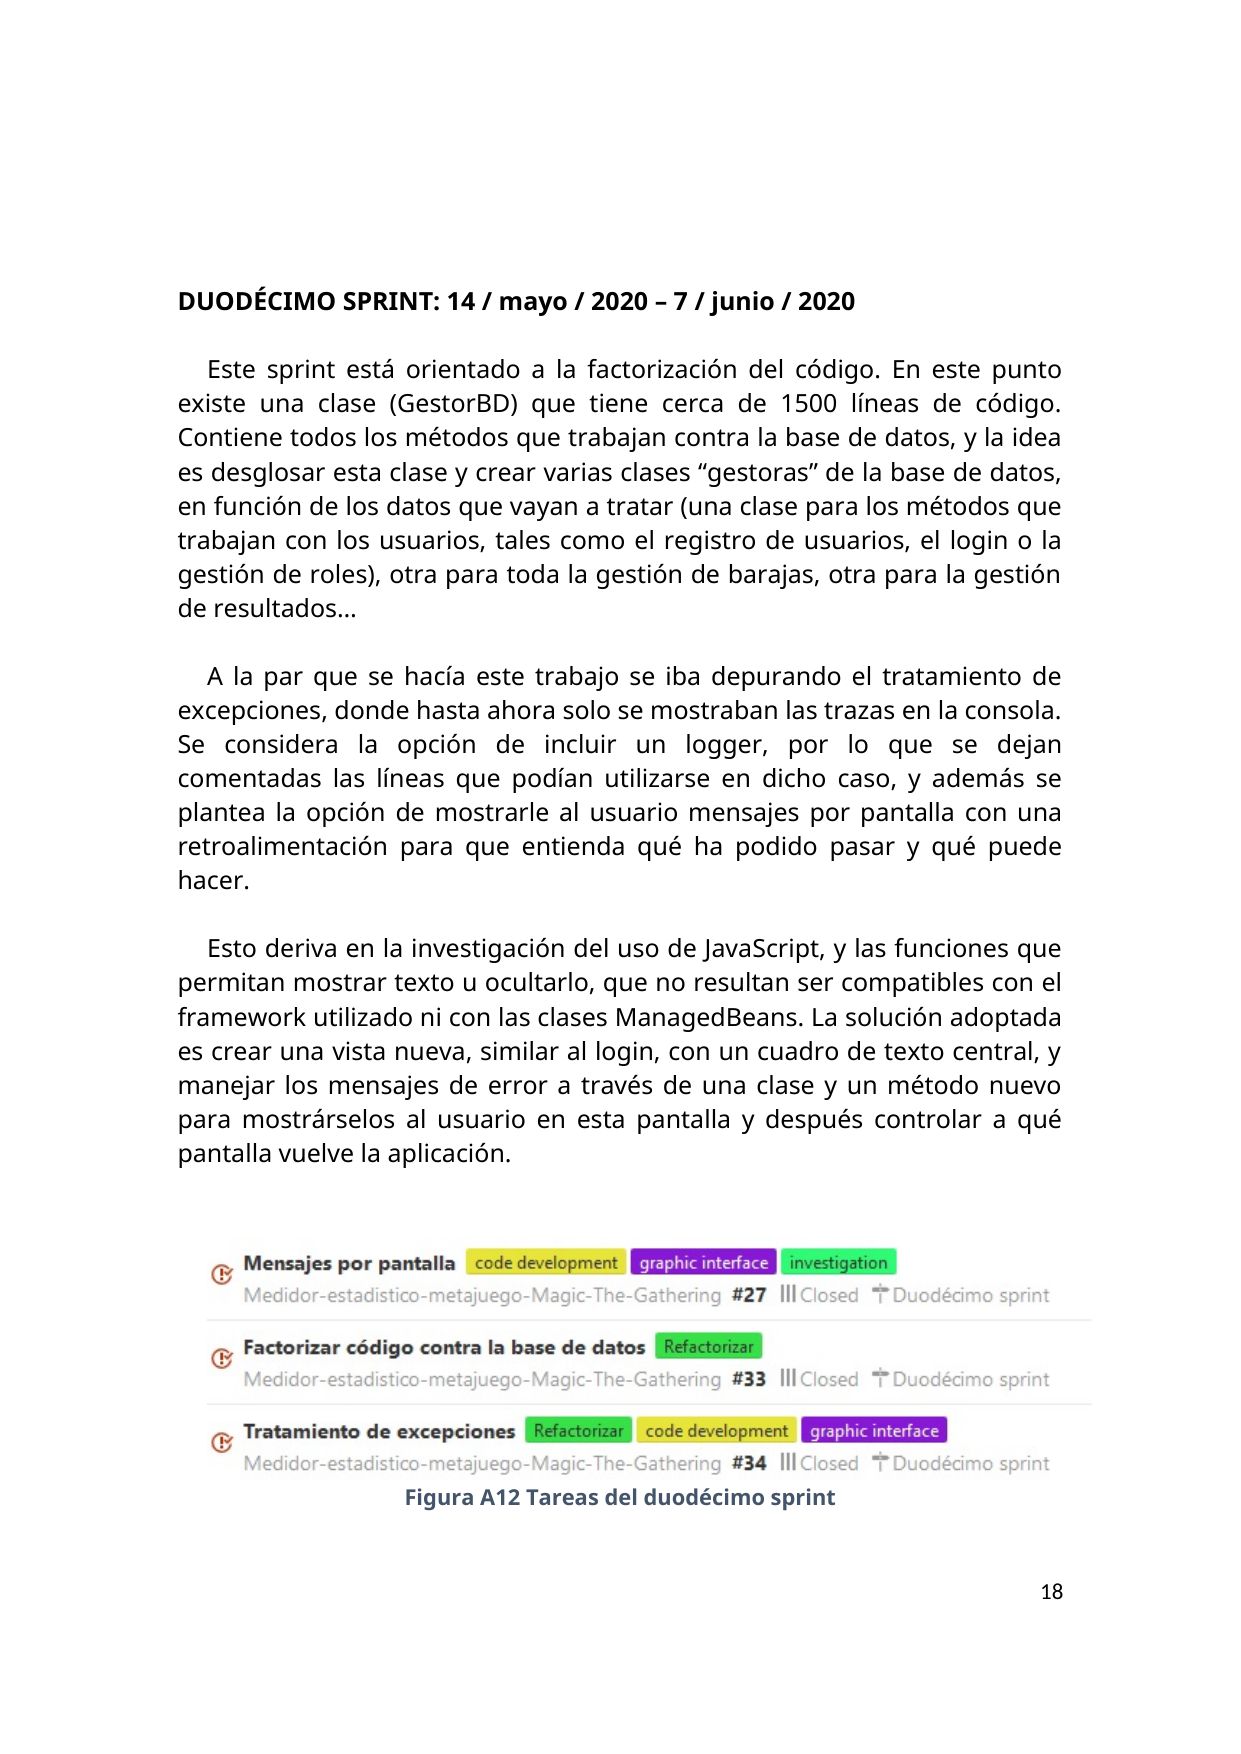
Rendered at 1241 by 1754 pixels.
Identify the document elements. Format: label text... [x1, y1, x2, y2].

text Este sprint está orientado a la factorización del código. En este punto existe una clase (GestorBD) que tiene cerca de 1500 líneas de código. Contiene todos los métodos que trabajan contra la base de datos, y la idea es desglosar esta clase y crear varias clases “gestoras” de la base de datos, en función de los datos que vayan a tratar (una clase para los métodos que trabajan con los usuarios, tales como el registro de usuarios, el login o la gestión de roles), otra para toda la gestión de barajas, otra para la gestión de resultados… [177, 352, 1063, 624]
text DUODÉCIMO SPRINT: 14 / mayo / 2020 – 7 / junio / 2020 [177, 284, 1063, 318]
picture [206, 1237, 1092, 1482]
text Esto deriva en la investigación del uso de JavaScript, y las funciones que permitan mostrar texto u ocultarlo, que no resultan ser compatibles con el framework utilizado ni con las clases ManagedBeans. La solución adoptada es crear una vista nueva, similar al login, con un cuadro de texto central, y manejar los mensajes de error a través de una clase y un método nuevo para mostrárselos al usuario en esta pantalla y después controlar a qué pantalla vuelve la aplicación. [177, 931, 1063, 1169]
text A la par que se hacía este trabajo se iba depurando el tratamiento de excepciones, donde hasta ahora solo se mostraban las trazas en la consola. Se considera la opción de incluir un logger, por lo que se dejan comentadas las líneas que podían utilizarse en dicho caso, y además se plantea la opción de mostrarle al usuario mensajes por pantalla con una retroalimentación para que entienda qué ha podido pasar y qué puede hacer. [177, 658, 1063, 897]
